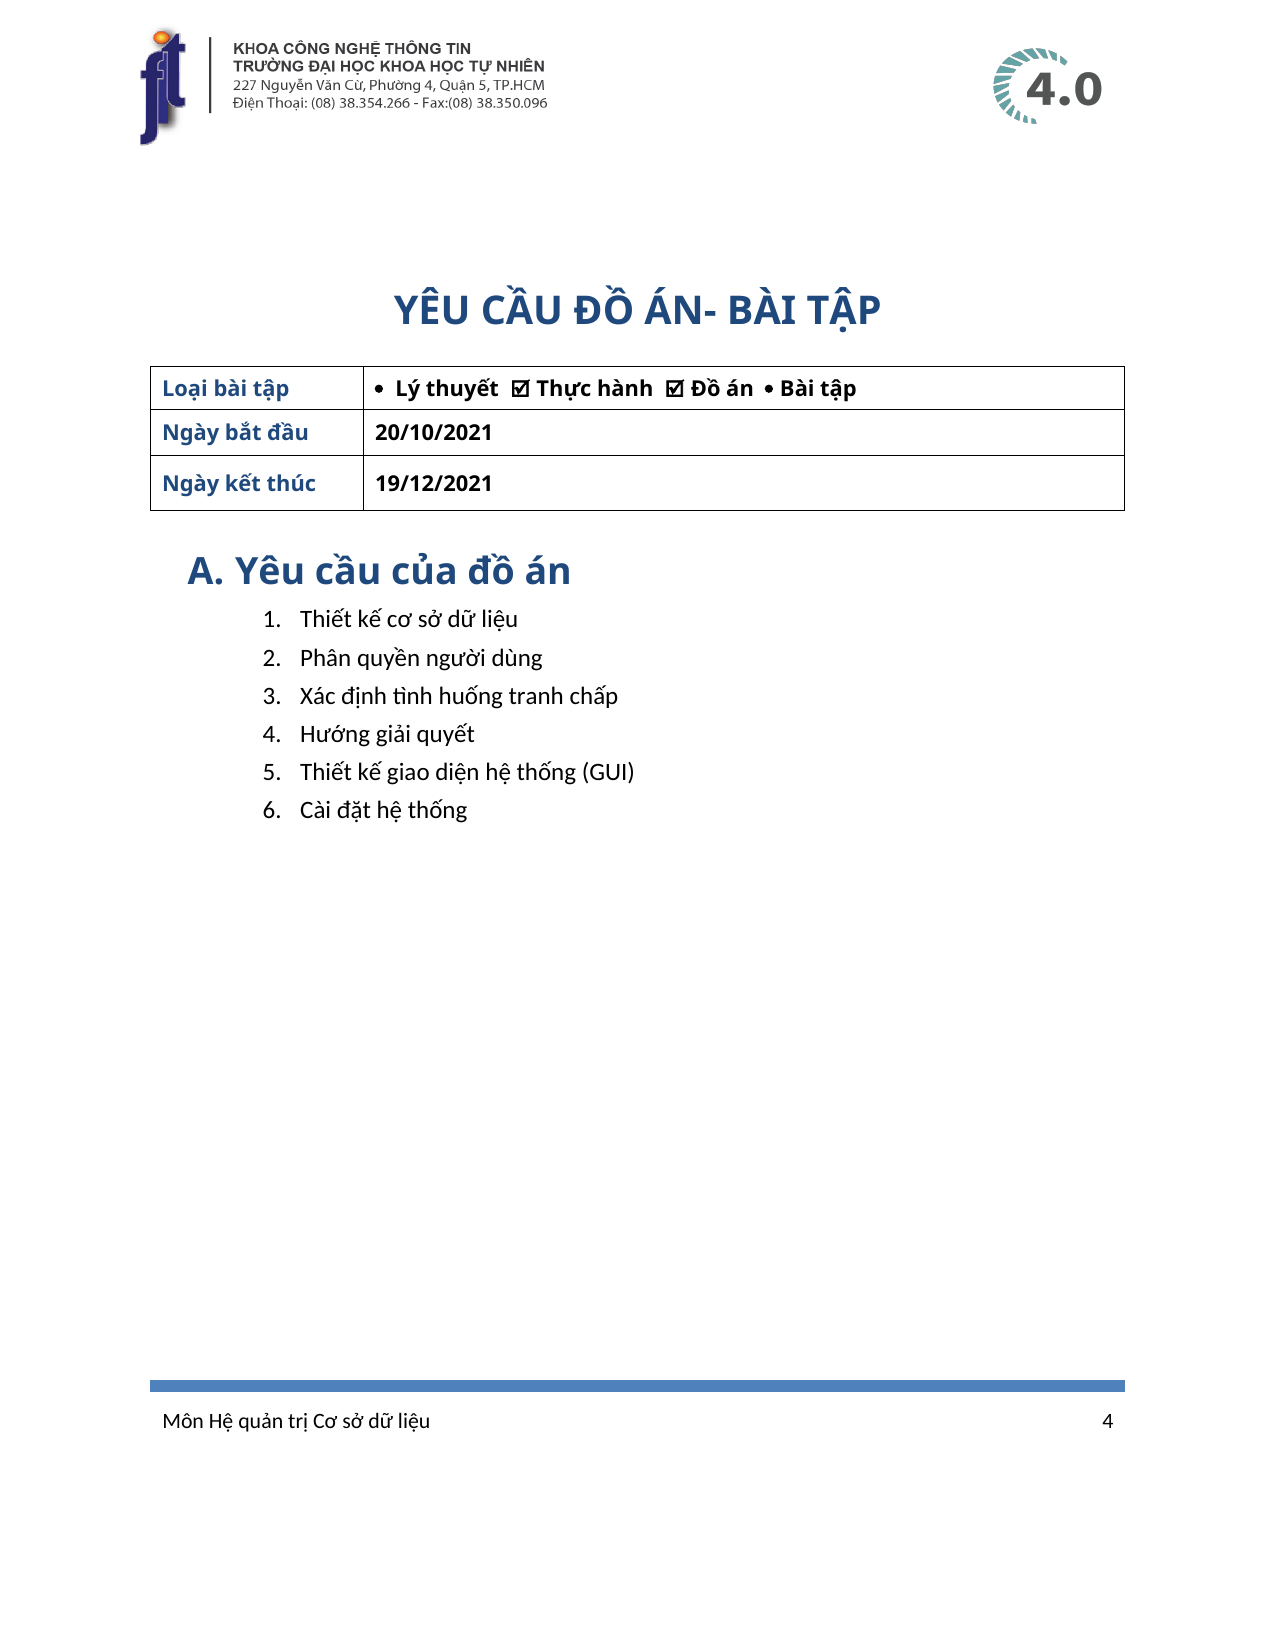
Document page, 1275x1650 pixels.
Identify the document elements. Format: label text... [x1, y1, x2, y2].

list Cài đặt hệ thống [262, 794, 1125, 825]
table_header Loại bài tập [151, 367, 363, 409]
list Thiết kế cơ sở dữ liệu [262, 604, 1125, 634]
list Thiết kế giao diện hệ thống (GUI) [262, 756, 1125, 787]
table_cell 20/10/2021 [364, 410, 1124, 455]
picture [985, 41, 1108, 127]
text YÊU CẦU ĐỒ ÁN- BÀI TẬP [150, 282, 1125, 336]
list Xác định tình huống tranh chấp [262, 680, 1125, 710]
subtitle Yêu cầu của đồ án [187, 544, 1125, 595]
picture [117, 21, 580, 167]
list Phân quyền người dùng [262, 642, 1125, 672]
table_cell 19/12/2021 [364, 456, 1124, 510]
table_header Lý thuyết Thực hành Đồ án Bài tập [364, 367, 1124, 409]
table_cell Ngày bắt đầu [151, 410, 363, 455]
table_cell Ngày kết thúc [151, 456, 363, 510]
list Hướng giải quyết [262, 718, 1125, 748]
